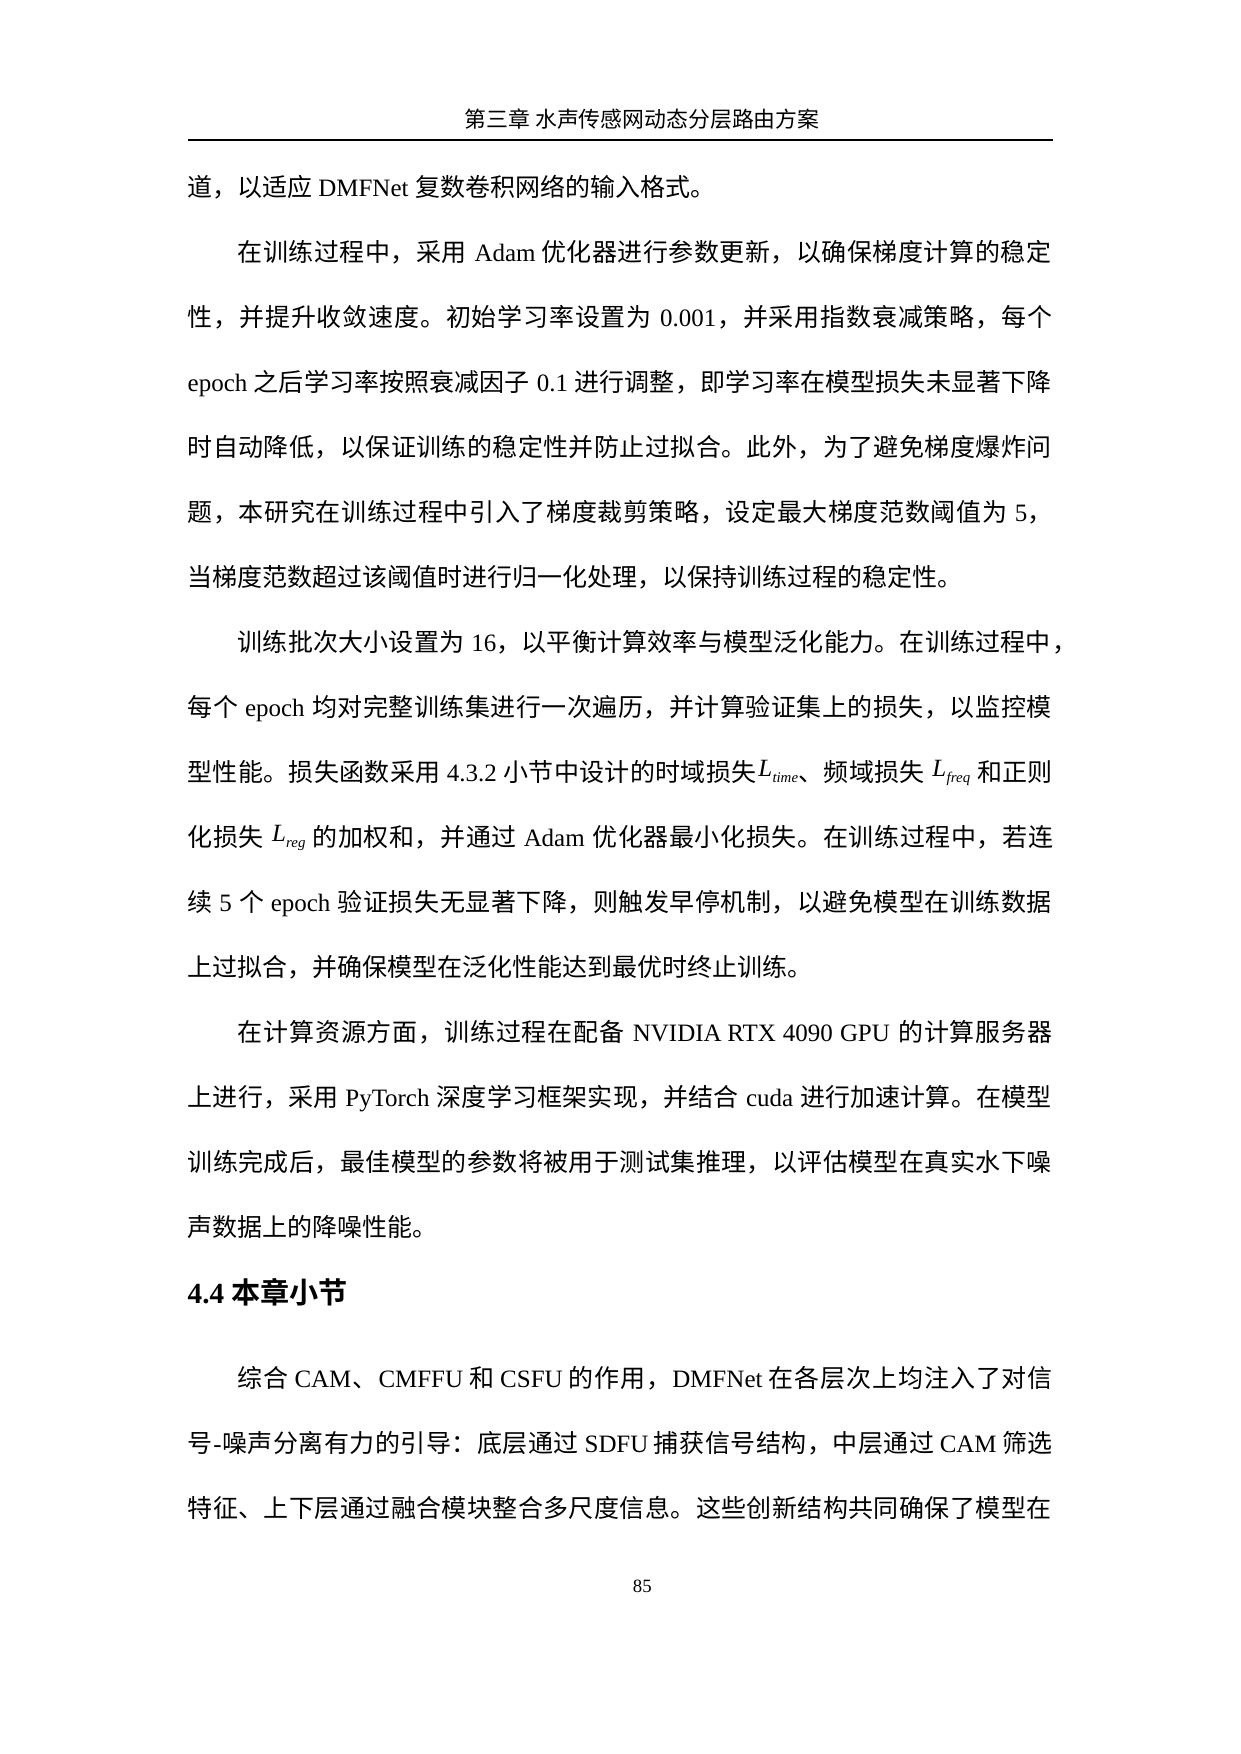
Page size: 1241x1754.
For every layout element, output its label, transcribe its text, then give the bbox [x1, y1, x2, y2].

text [187, 153, 1053, 218]
text 在计算资源方面，训练过程在配备 NVIDIA RTX 4090 GPU 的计算服务器上进行，采用 PyTorch 深度学习框架实现，并结合 cuda 进行加速计算。在模型训练完成后，最佳模型的参数将被用于测试集推理，以评估模型在真实水下噪声数据上的降噪性能。 [187, 998, 1053, 1258]
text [187, 1344, 1053, 1539]
text 训练批次大小设置为 16，以平衡计算效率与模型泛化能力。在训练过程中，每个 epoch 均对完整训练集进行一次遍历，并计算验证集上的损失，以监控模型性能。损失函数采用 4.3.2 小节中设计的时域损失、频域损失 和正则化损失 的加权和，并通过 Adam 优化器最小化损失。在训练过程中，若连续 5 个 epoch 验证损失无显著下降，则触发早停机制，以避免模型在训练数据上过拟合，并确保模型在泛化性能达到最优时终止训练。 [187, 608, 1053, 998]
text 在训练过程中，采用 Adam优化器进行参数更新，以确保梯度计算的稳定性，并提升收敛速度。初始学习率设置为 0.001，并采用指数衰减策略，每个 epoch 之后学习率按照衰减因子 0.1 进行调整，即学习率在模型损失未显著下降时自动降低，以保证训练的稳定性并防止过拟合。此外，为了避免梯度爆炸问题，本研究在训练过程中引入了梯度裁剪策略，设定最大梯度范数阈值为 5，当梯度范数超过该阈值时进行归一化处理，以保持训练过程的稳定性。 [187, 218, 1053, 608]
text 4.4 本章小节 [187, 1258, 1053, 1323]
